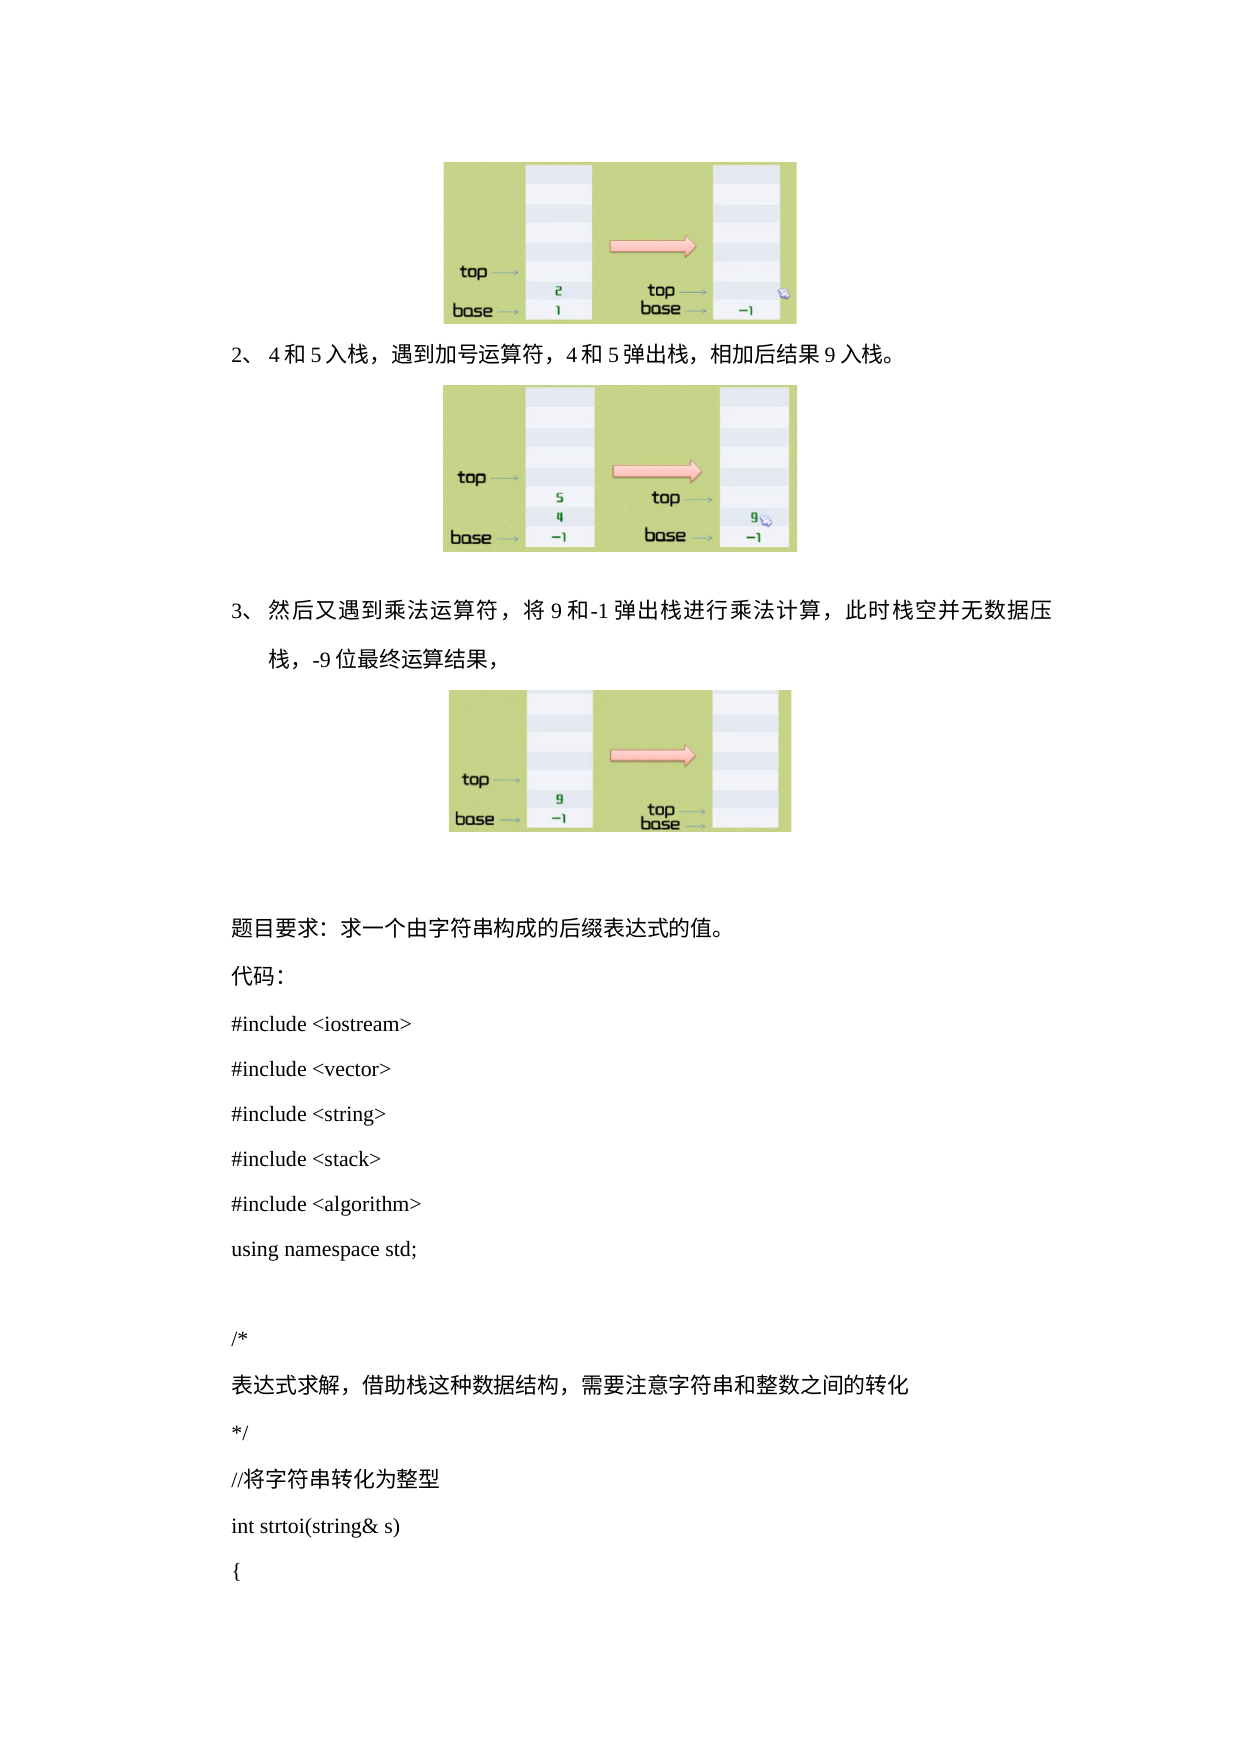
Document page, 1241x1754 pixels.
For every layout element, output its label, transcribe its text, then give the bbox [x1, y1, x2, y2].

text 代码： [187, 959, 1053, 991]
text */ [231, 1416, 1053, 1449]
text using namespace std; [231, 1232, 1053, 1265]
list 4和5入栈，遇到加号运算符，4和5弹出栈，相加后结果9入栈。 [231, 337, 1053, 369]
text //将字符串转化为整型 [231, 1461, 1053, 1494]
list 然后又遇到乘法运算符，将9和-1弹出栈进行乘法计算，此时栈空并无数据压栈，-9位最终运算结果， [231, 593, 1053, 674]
text #include <vector> [231, 1052, 1053, 1084]
text 题目要求：求一个由字符串构成的后缀表达式的值。 [187, 910, 1053, 943]
text /* [231, 1323, 1053, 1355]
picture [443, 385, 798, 552]
text #include <algorithm> [231, 1187, 1053, 1220]
picture [448, 690, 792, 832]
text int strtoi(string& s) [231, 1509, 1053, 1542]
picture [443, 162, 797, 324]
text #include <iostream> [231, 1007, 1053, 1039]
text 表达式求解，借助栈这种数据结构，需要注意字符串和整数之间的转化 [231, 1368, 1053, 1400]
text { [231, 1555, 1053, 1587]
text #include <string> [231, 1097, 1053, 1130]
text #include <stack> [231, 1142, 1053, 1175]
